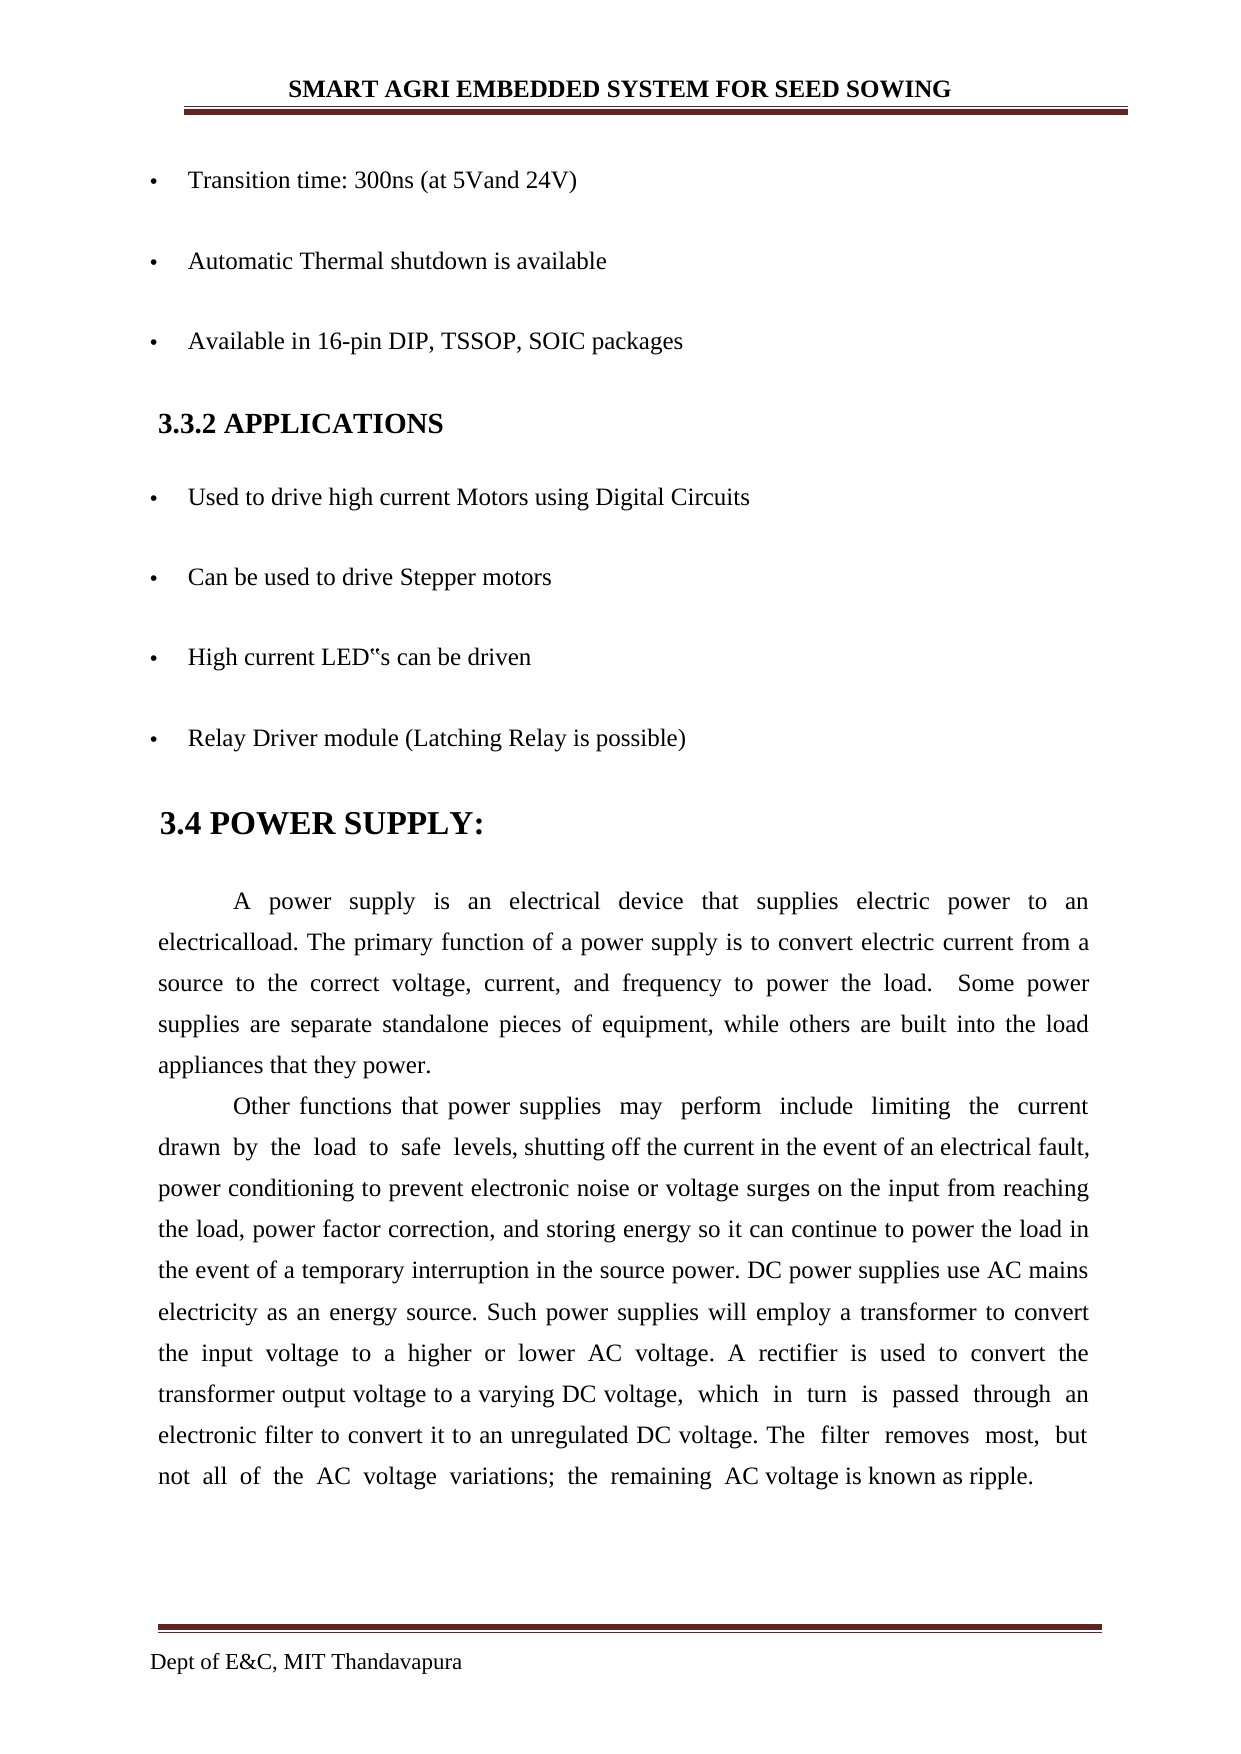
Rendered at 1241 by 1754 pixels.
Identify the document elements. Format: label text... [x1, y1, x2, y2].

list Available in 16-pin DIP, TSSOP, SOIC packages [150, 326, 1090, 355]
list Transition time: 300ns (at 5Vand 24V) [150, 165, 1090, 194]
list Automatic Thermal shutdown is available [150, 246, 1090, 274]
list Can be used to drive Stepper motors [150, 562, 1090, 591]
text Other functions that power supplies may perform include limiting the current drawn by the load to safe levels, shutting off the current in the event of an electrical fault, power conditioning to prevent electronic noise or voltage surges on the input from reaching the load, power factor correction, and storing energy so it can continue to power the load in the event of a temporary interruption in the source power. DC power supplies use AC mains electricity as an energy source. Such power supplies will employ a transformer to convert the input voltage to a higher or lower AC voltage. A rectifier is used to convert the transformer output voltage to a varying DC voltage, which in turn is passed through an electronic filter to convert it to an unregulated DC voltage. The filter removes most, but not all of the AC voltage variations; the remaining AC voltage is known as ripple. [158, 1091, 1090, 1489]
text A power supply is an electrical device that supplies electric power to an electricalload. The primary function of a power supply is to convert electric current from a source to the correct voltage, current, and frequency to power the load. Some power supplies are separate standalone pieces of equipment, while others are built into the load appliances that they power. [158, 886, 1090, 1079]
text 3.3.2 APPLICATIONS [158, 407, 1092, 440]
list High current LED‟s can be driven [150, 642, 1090, 671]
list Used to drive high current Motors using Digital Circuits [150, 482, 1090, 510]
text 3.4 POWER SUPPLY: [159, 803, 1092, 842]
list Relay Driver module (Latching Relay is possible) [150, 723, 1090, 752]
